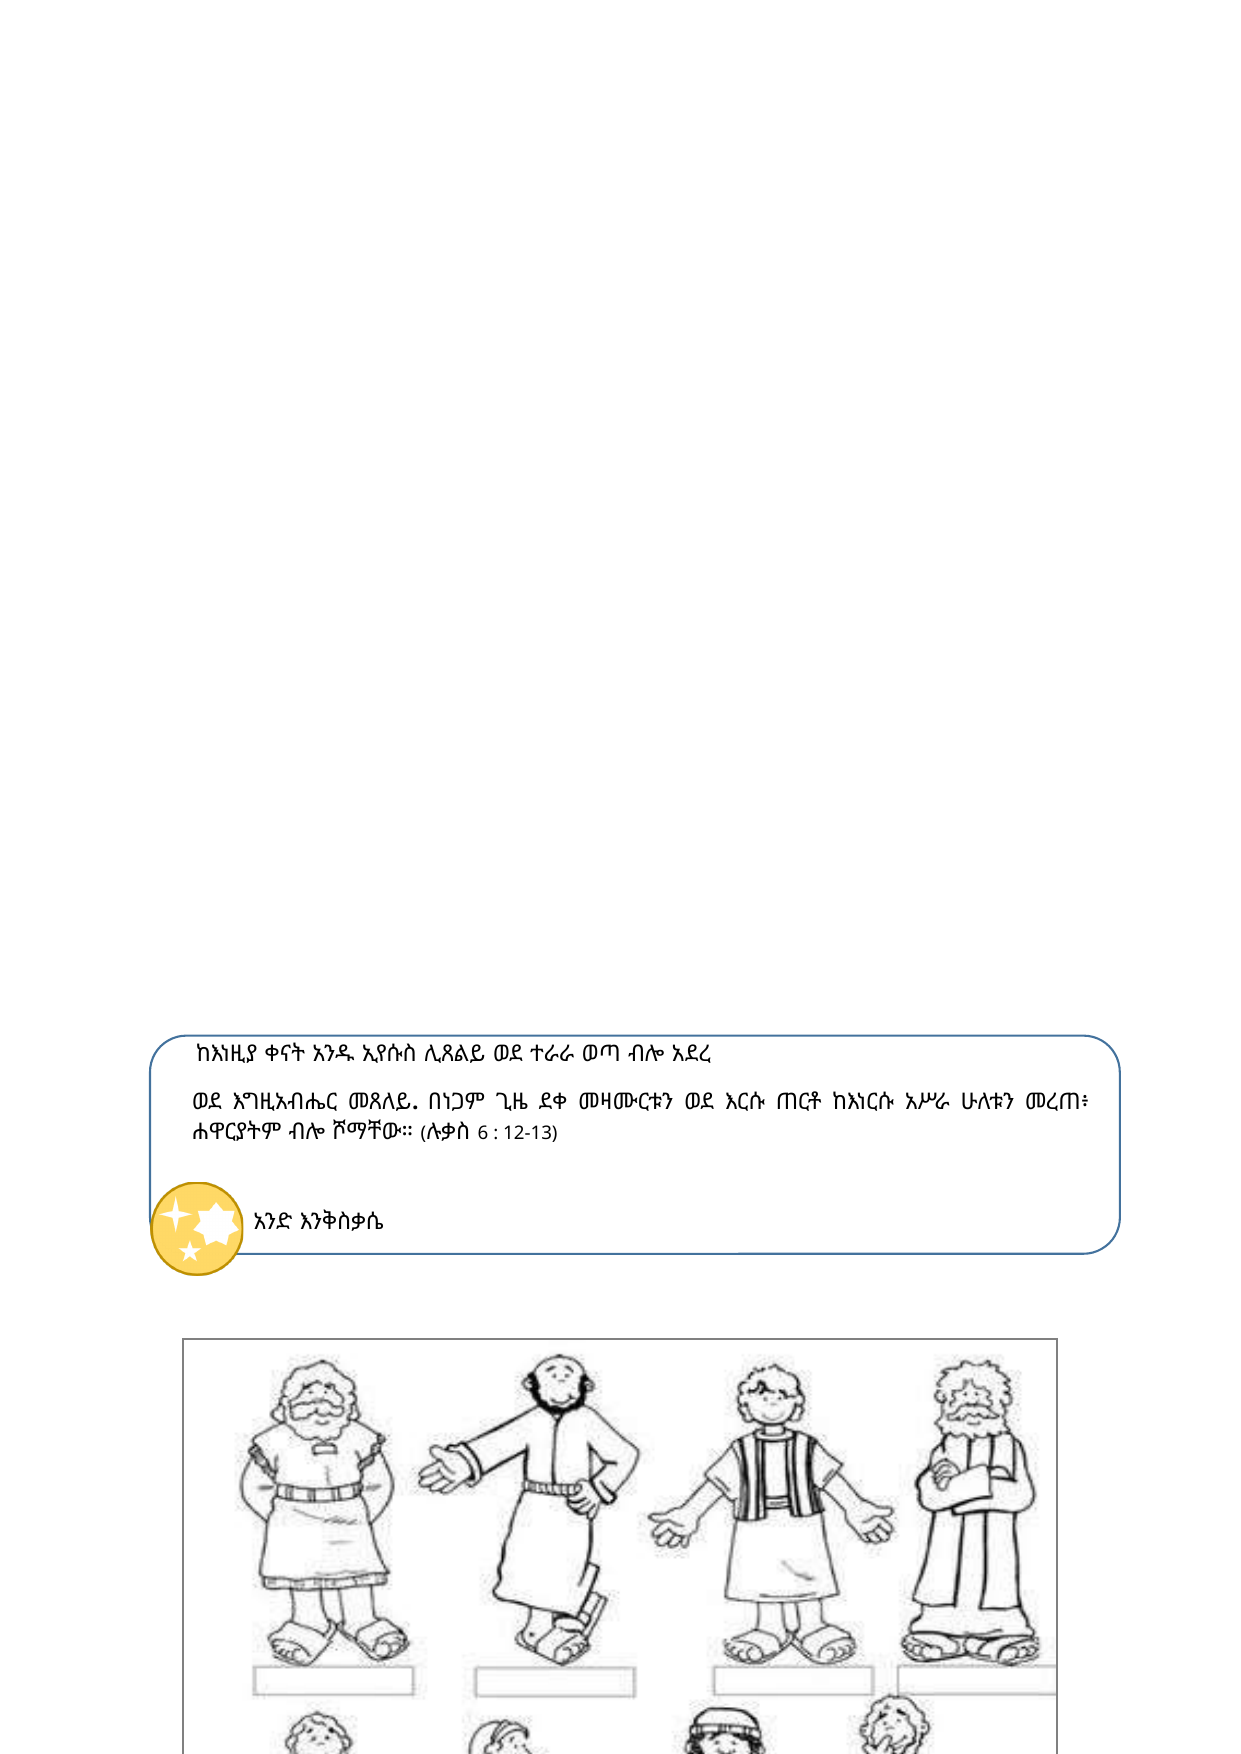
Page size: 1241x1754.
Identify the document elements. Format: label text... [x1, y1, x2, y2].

text አንድ እንቅስቃሴ [244, 1208, 1090, 1235]
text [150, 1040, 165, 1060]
text ከእነዚያ ቀናት አንዱ ኢየሱስ ሊጸልይ ወደ ተራራ ወጣ ብሎ አደረ [152, 1040, 1090, 1066]
picture [184, 1340, 1056, 1754]
text ወደ እግዚአብሔር መጸለይ. በነጋም ጊዜ ደቀ መዛሙርቱን ወደ እርሱ ጠርቶ ከእነርሱ አሥራ ሁለቱን መረጠ፥ ሐዋርያትም ብሎ ሾማቸው። (ሉቃስ 6 : 12-13) [192, 1085, 1090, 1145]
picture [150, 1182, 244, 1276]
